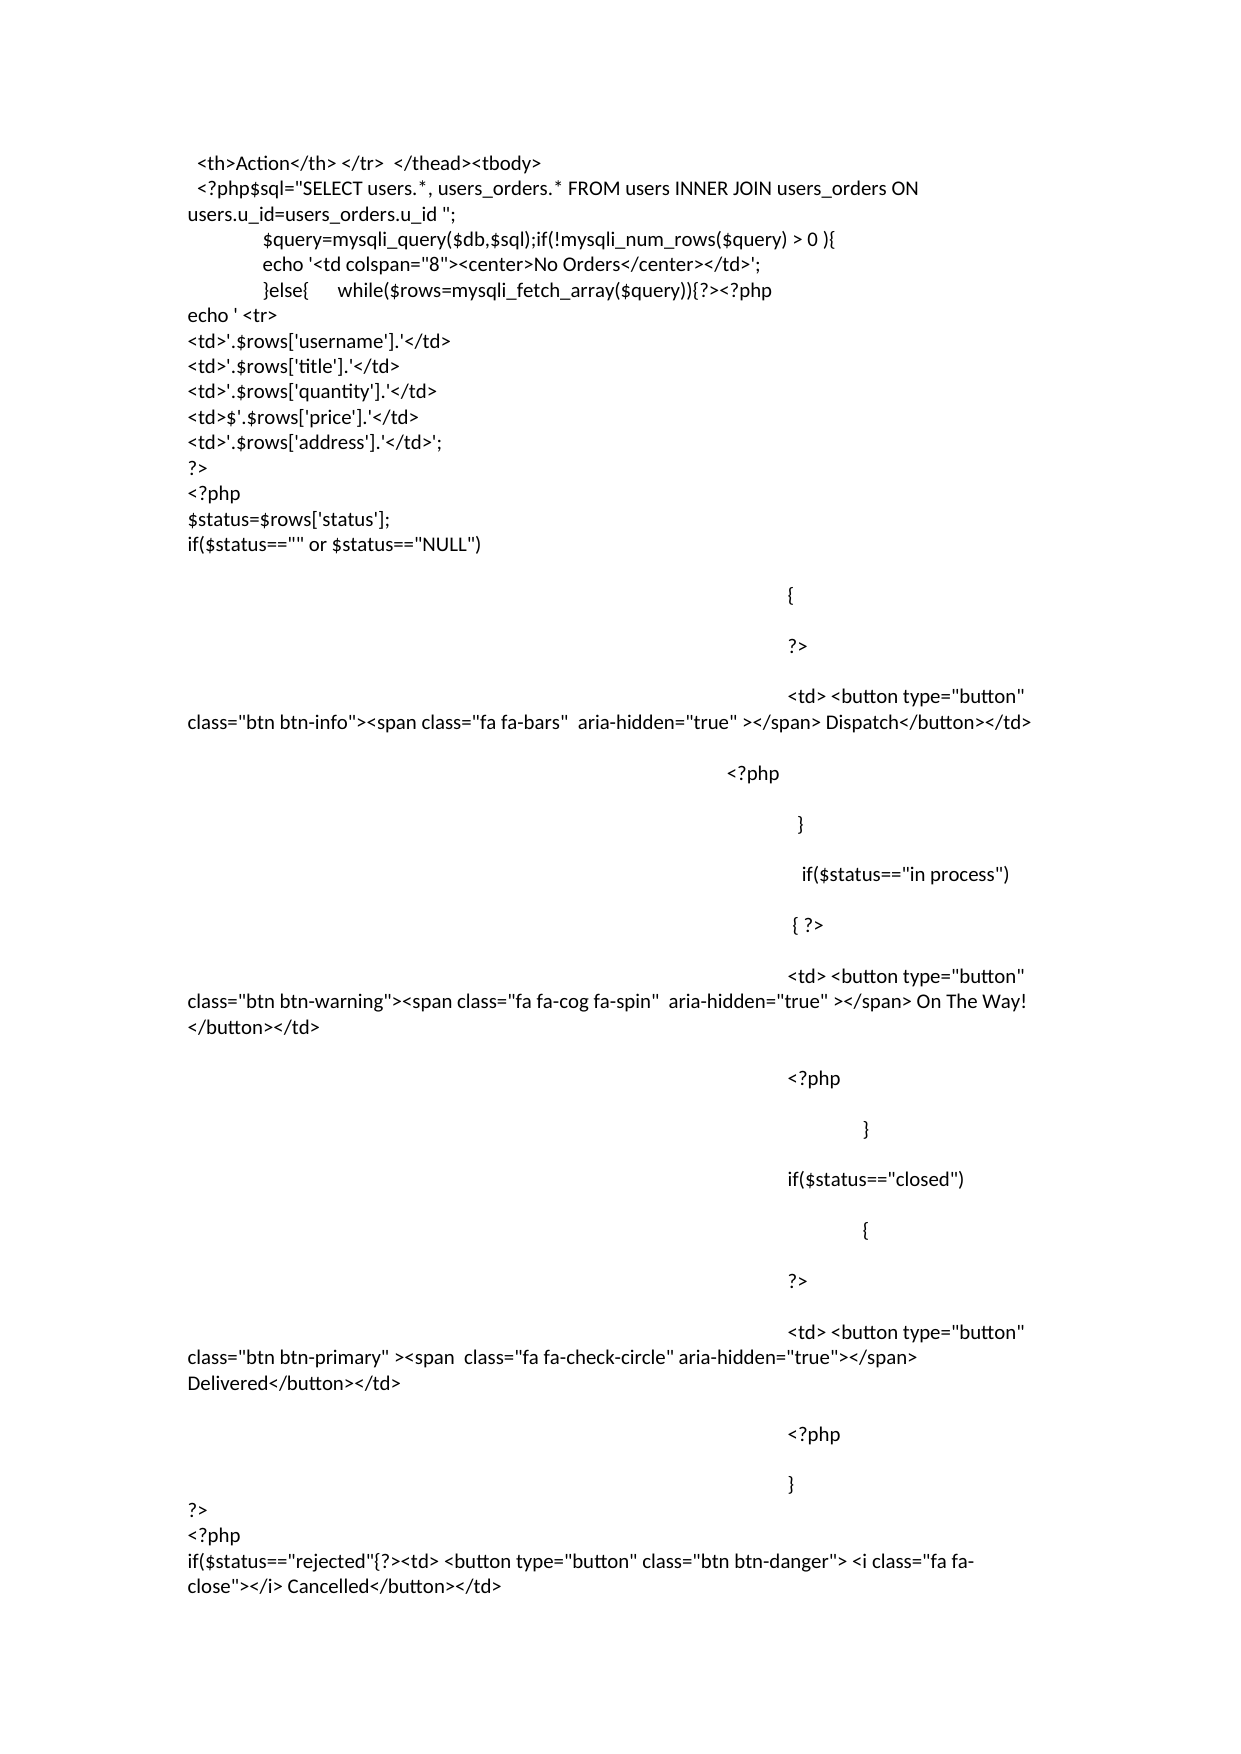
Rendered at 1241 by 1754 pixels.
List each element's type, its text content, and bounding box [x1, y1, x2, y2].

text { [187, 557, 1053, 607]
text <?php [187, 480, 1053, 506]
text }else{ while($rows=mysqli_fetch_array($query)){?><?php [187, 277, 1053, 302]
text $status=$rows['status']; [187, 506, 1053, 531]
text <?php [187, 1395, 1053, 1446]
text ?> [187, 1497, 1053, 1522]
text echo '<td colspan="8"><center>No Orders</center></td>'; [187, 252, 1053, 277]
text if($status=="closed") [187, 1141, 1053, 1192]
text echo ' <tr> [187, 302, 1053, 328]
text if($status=="in process") [187, 836, 1053, 887]
text <?php$sql="SELECT users.*, users_orders.* FROM users INNER JOIN users_orders ON users.u_id=users_orders.u_id "; $query=mysqli_query($db,$sql);if(!mysqli_num_rows($query) > 0 ){ [187, 175, 1053, 252]
text ?> [187, 607, 1053, 658]
text <td> <button type="button" class="btn btn-warning"><span class="fa fa-cog fa-spin" aria-hidden="true" ></span> On The Way!</button></td> [187, 938, 1053, 1039]
text } [187, 1446, 1053, 1497]
text { ?> [187, 887, 1053, 938]
text <?php [187, 1039, 1053, 1090]
text { [187, 1192, 1053, 1243]
text } [187, 1090, 1053, 1141]
text <td>'.$rows['address'].'</td>'; [187, 429, 1053, 455]
text <td>'.$rows['title'].'</td> [187, 353, 1053, 379]
text } [187, 785, 1053, 836]
text <?php [187, 734, 1053, 785]
text if($status=="" or $status=="NULL") [187, 531, 1053, 557]
text <td>$'.$rows['price'].'</td> [187, 404, 1053, 429]
text <td> <button type="button" class="btn btn-info"><span class="fa fa-bars" aria-hidden="true" ></span> Dispatch</button></td> [187, 658, 1053, 734]
text <td>'.$rows['username'].'</td> [187, 328, 1053, 353]
text <th>Action</th> </tr> </thead><tbody> [187, 150, 1053, 175]
text if($status=="rejected"{?><td> <button type="button" class="btn btn-danger"> <i class="fa fa-close"></i> Cancelled</button></td> [187, 1548, 1053, 1599]
text <td> <button type="button" class="btn btn-primary" ><span class="fa fa-check-circle" aria-hidden="true"></span> Delivered</button></td> [187, 1294, 1053, 1395]
text ?> [187, 455, 1053, 480]
text <?php [187, 1522, 1053, 1548]
text ?> [187, 1243, 1053, 1294]
text <td>'.$rows['quantity'].'</td> [187, 379, 1053, 404]
